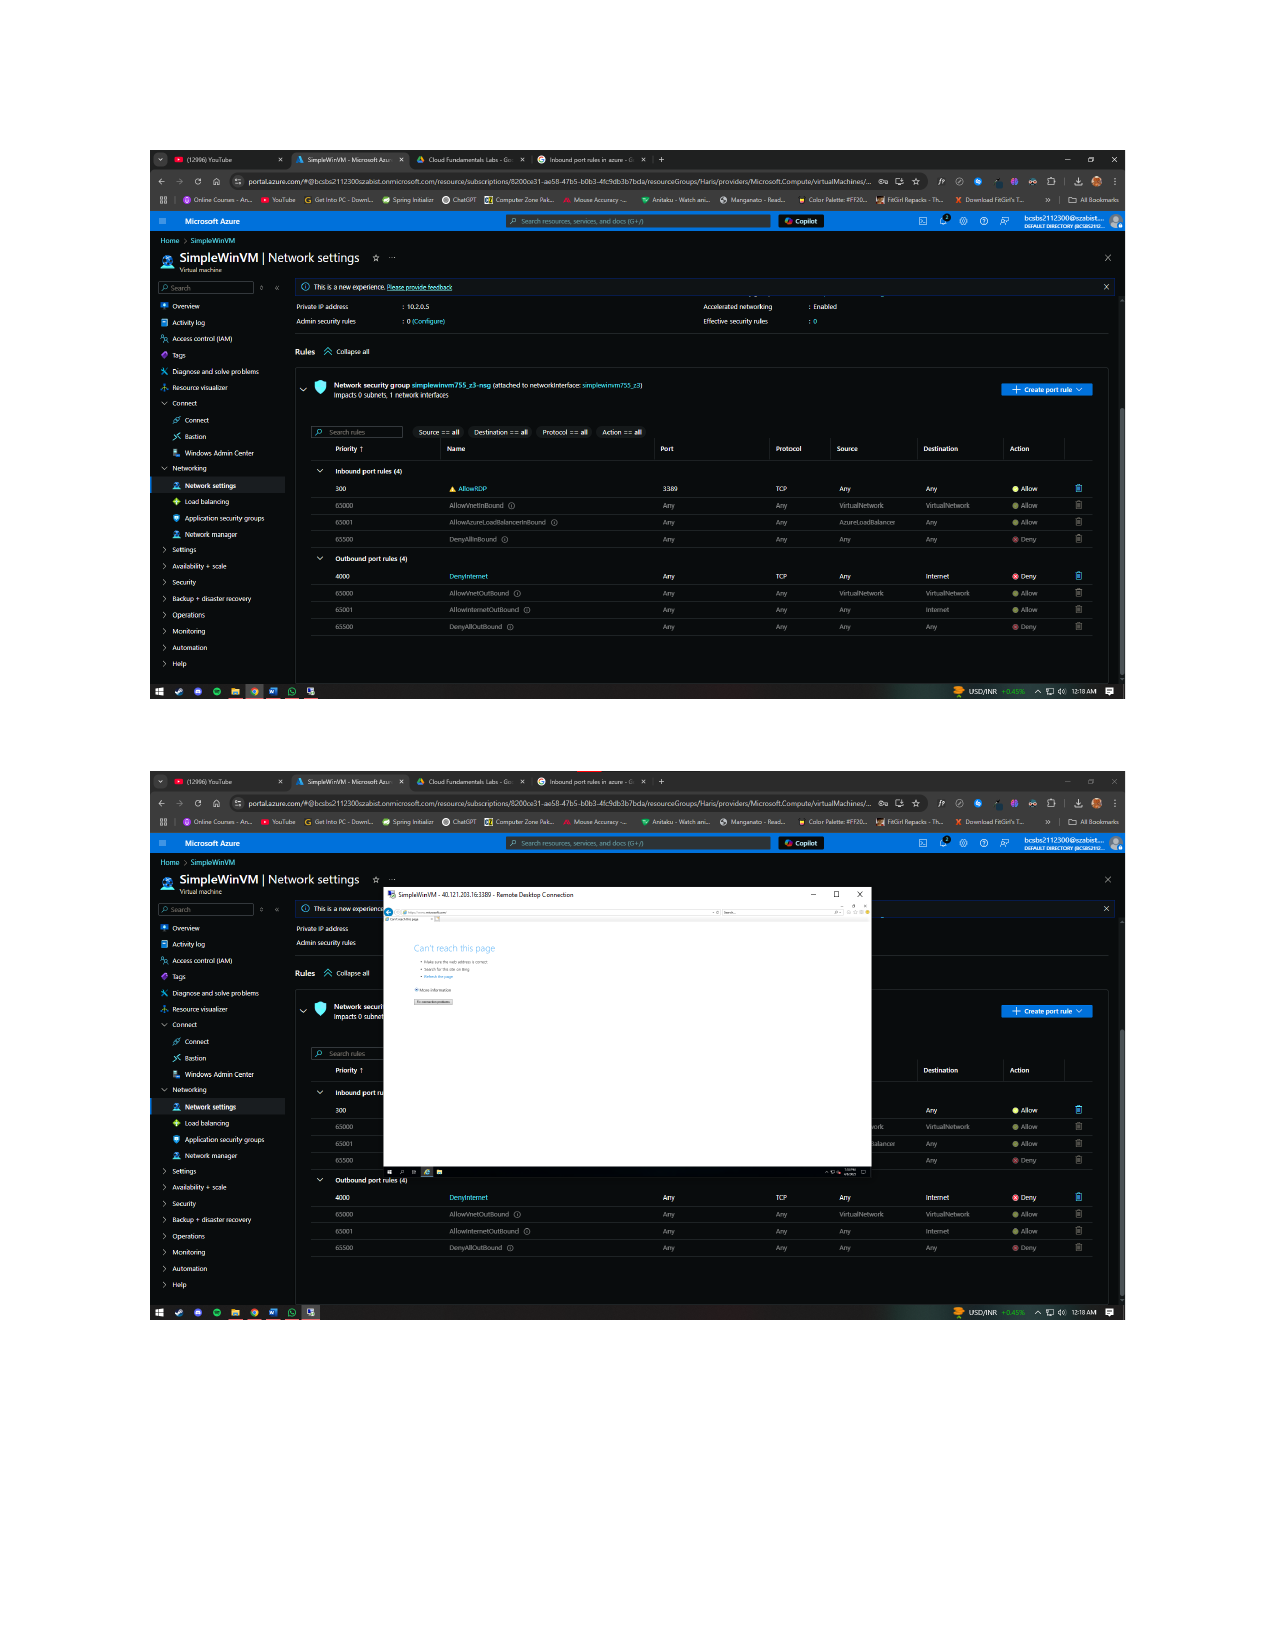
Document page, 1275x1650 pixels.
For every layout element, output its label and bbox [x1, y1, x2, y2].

picture [150, 150, 1125, 699]
picture [150, 771, 1125, 1320]
